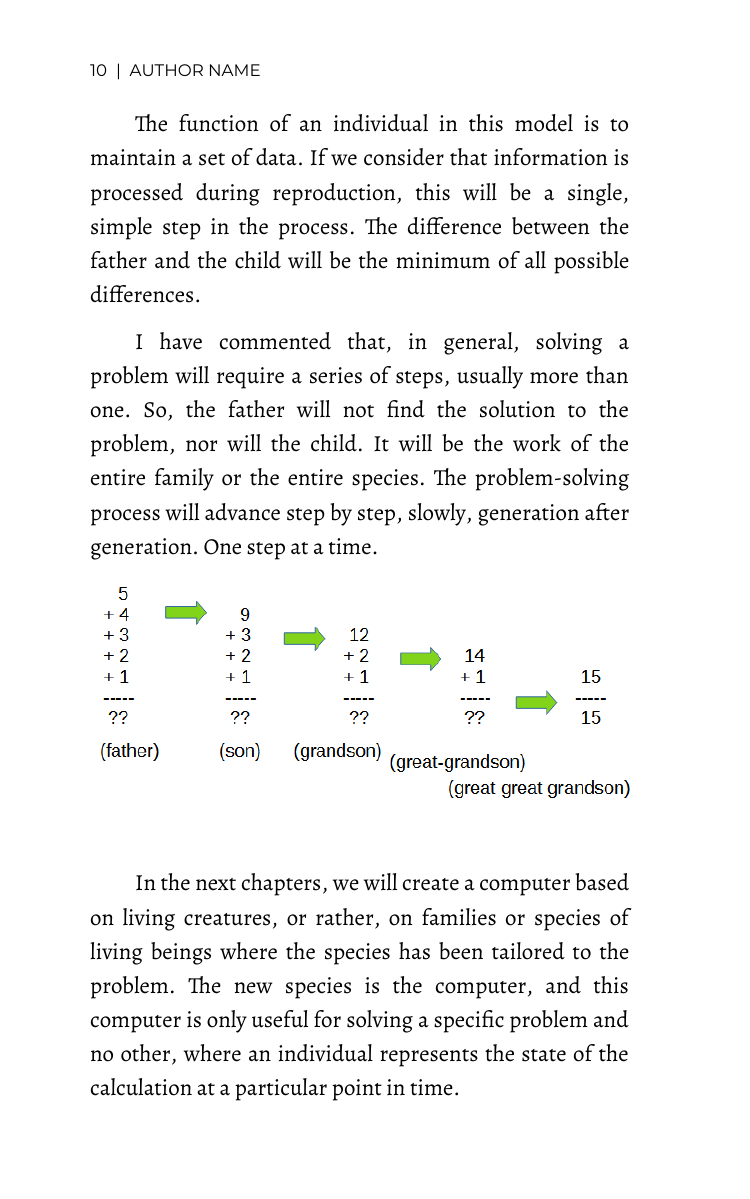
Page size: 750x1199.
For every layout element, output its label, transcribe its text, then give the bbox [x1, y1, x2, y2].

text I have commented that, in general, solving a problem will require a series of steps, usually more than one. So, the father will not find the solution to the problem, nor will the child. It will be the work of the entire family or the entire species. The problem-solving process will advance step by step, slowly, generation after generation. One step at a time. [90, 326, 630, 562]
picture [90, 577, 630, 803]
text In the next chapters, we will create a computer based on living creatures, or rather, on families or species of living beings where the species has been tailored to the problem. The new species is the computer, and this computer is only useful for solving a specific problem and no other, where an individual represents the state of the calculation at a particular point in time. [90, 867, 630, 1104]
text The function of an individual in this model is to maintain a set of data. If we consider that information is processed during reproduction, this will be a single, simple step in the process. The difference between the father and the child will be the minimum of all possible differences. [90, 108, 630, 310]
